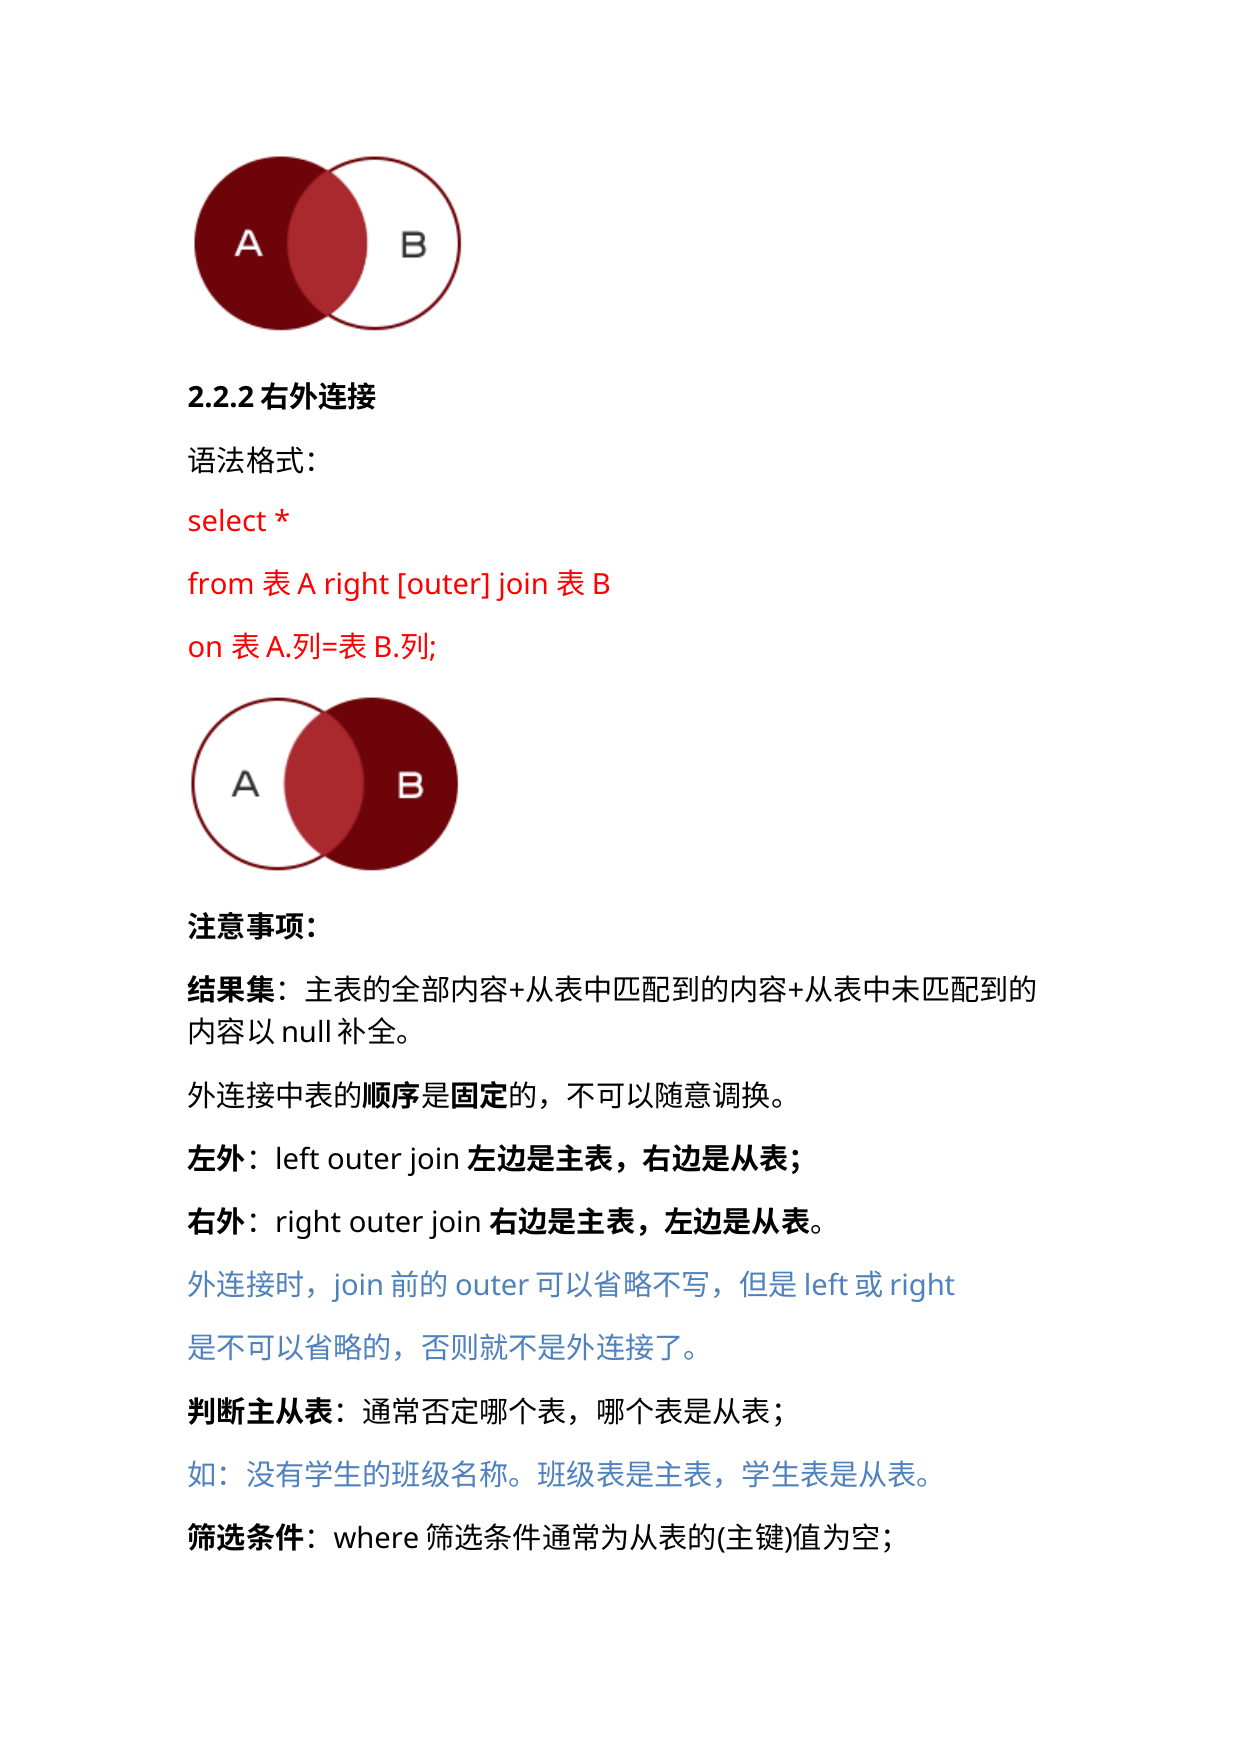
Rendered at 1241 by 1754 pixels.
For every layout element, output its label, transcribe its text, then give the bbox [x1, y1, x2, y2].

text 外连接时，join前的 outer可以省略不写，但是left或right [187, 1262, 1053, 1304]
text 右外：right outer join 右边是主表，左边是从表。 [187, 1198, 1053, 1241]
text 筛选条件：where筛选条件通常为从表的(主键)值为空； [187, 1514, 1053, 1557]
text select * [187, 500, 1053, 540]
text from 表A right [outer] join 表B [187, 561, 1053, 603]
text 注意事项： [187, 903, 1053, 946]
text 2.2.2右外连接 [187, 374, 1053, 416]
text 是不可以省略的，否则就不是外连接了。 [187, 1325, 1053, 1367]
text 外连接中表的顺序是固定的，不可以随意调换。 [187, 1072, 1053, 1114]
text on 表A.列=表B.列; [187, 624, 1053, 666]
picture [187, 150, 480, 354]
picture [187, 687, 466, 883]
text 判断主从表：通常否定哪个表，哪个表是从表； [187, 1388, 1053, 1430]
text 如：没有学生的班级名称。班级表是主表，学生表是从表。 [187, 1451, 1053, 1493]
text 结果集：主表的全部内容+从表中匹配到的内容+从表中未匹配到的内容以null补全。 [187, 967, 1053, 1051]
text 语法格式： [187, 437, 1053, 479]
text 左外：left outer join 左边是主表，右边是从表； [187, 1135, 1053, 1178]
